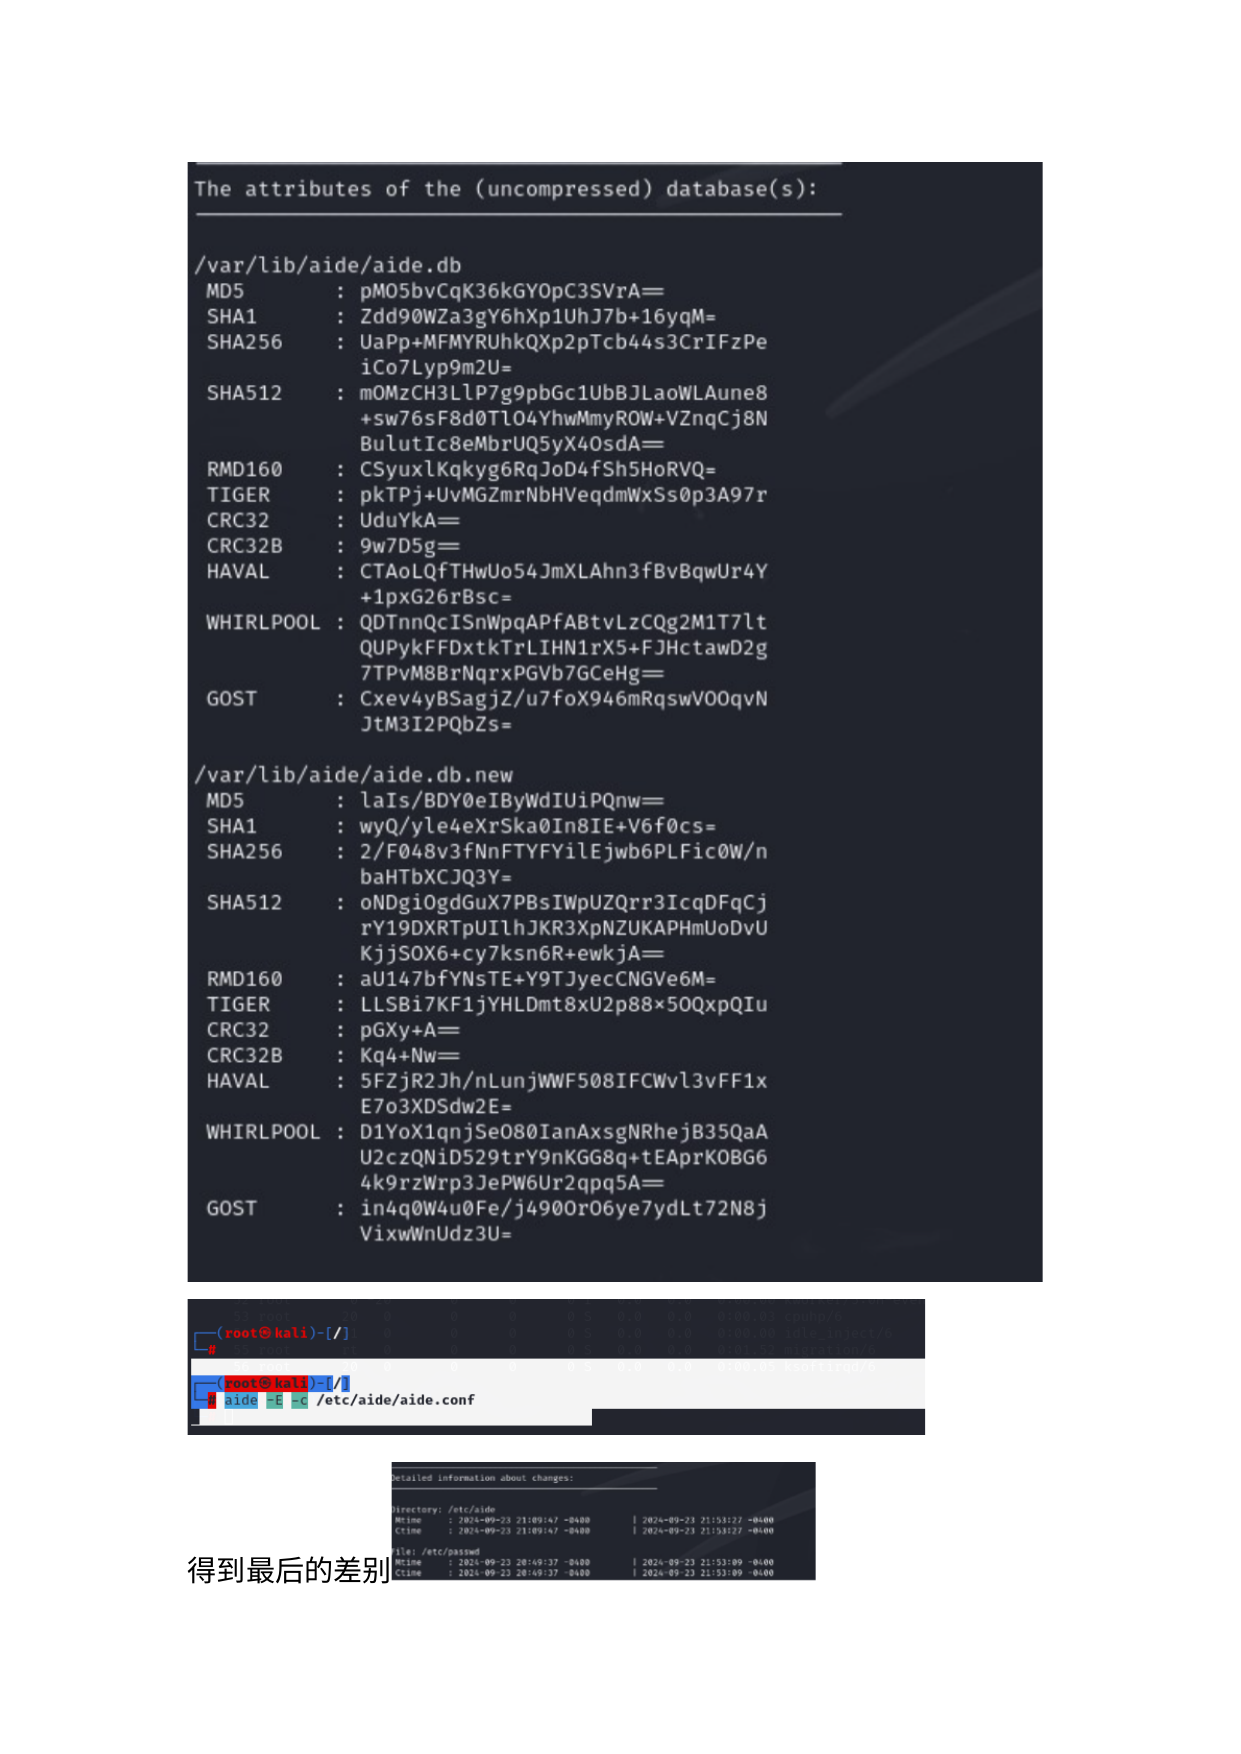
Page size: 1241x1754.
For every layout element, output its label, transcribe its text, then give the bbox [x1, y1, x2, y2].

text 得到最后的差别 [187, 1462, 1053, 1592]
